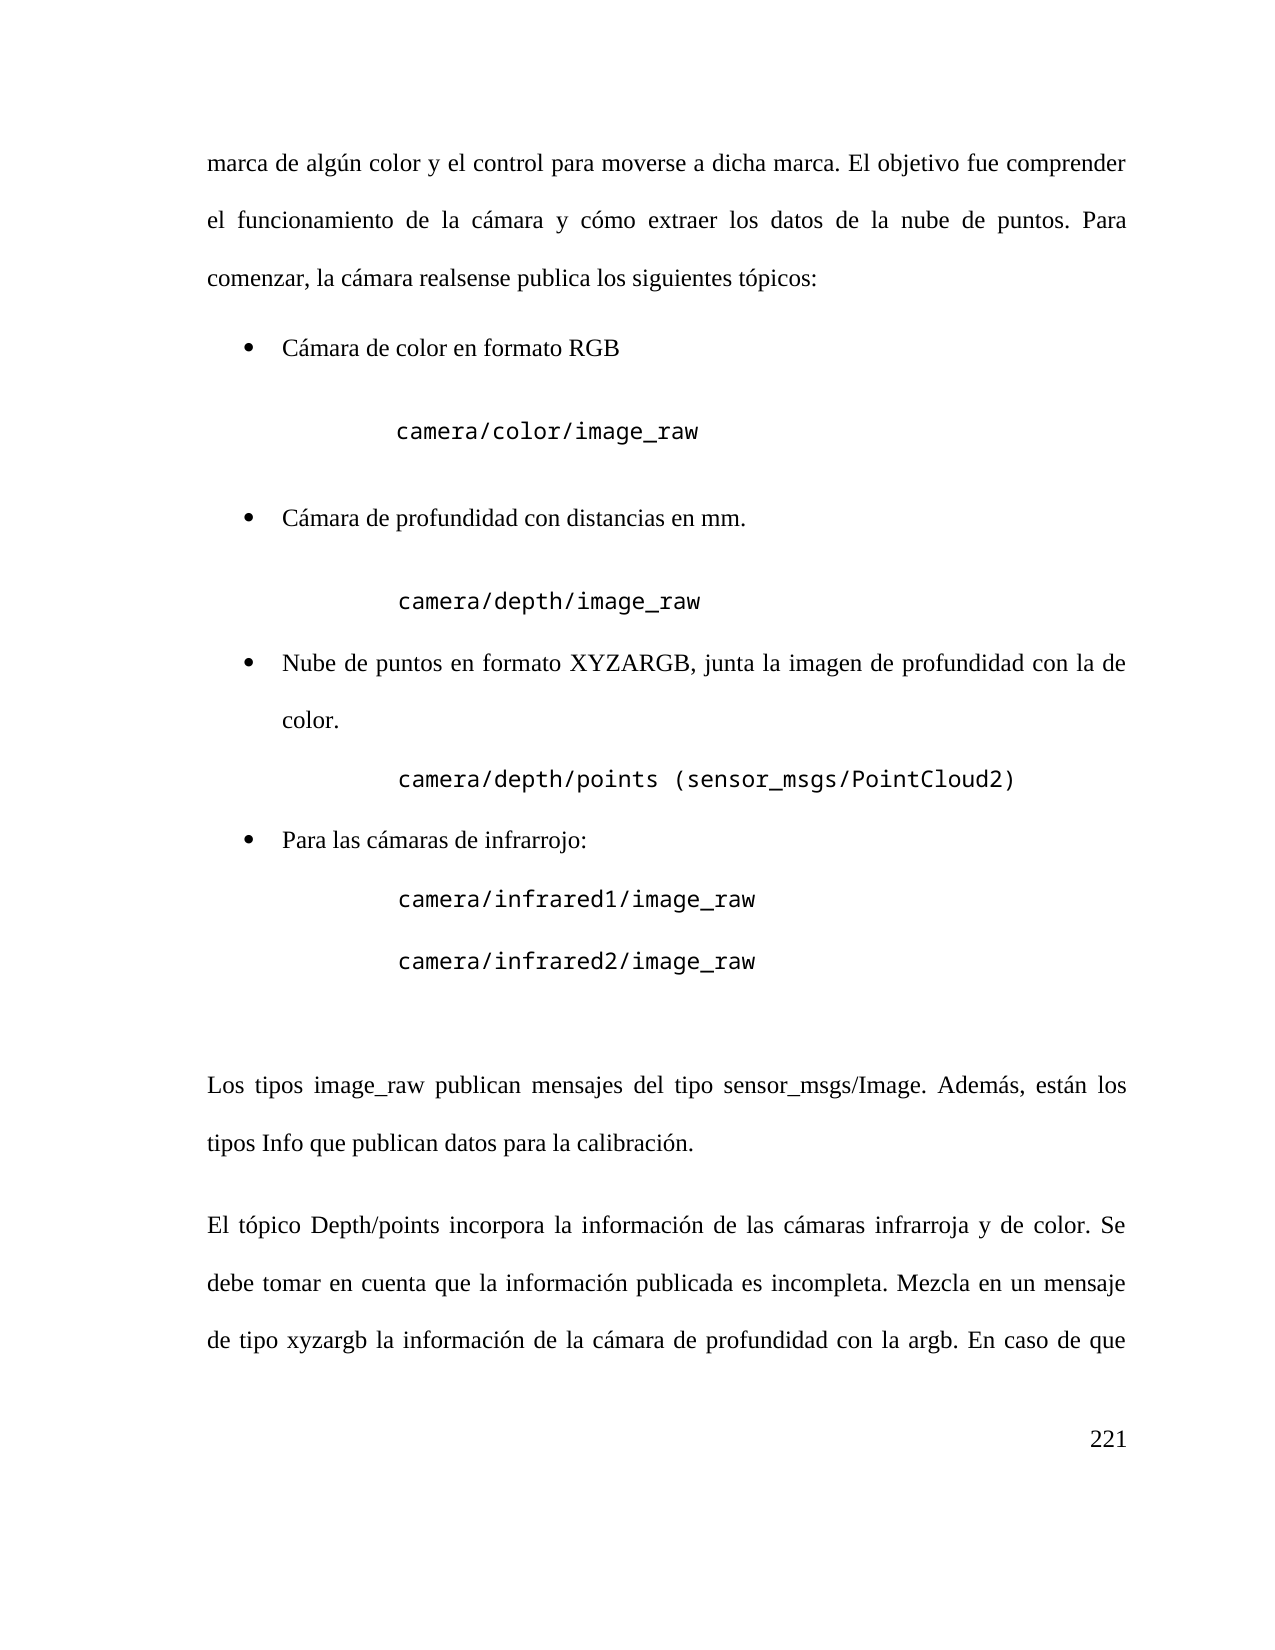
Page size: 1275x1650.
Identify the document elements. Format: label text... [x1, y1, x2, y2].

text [207, 1210, 1127, 1354]
text Los tipos image_raw publican mensajes del tipo sensor_msgs/Image. Además, están los tipos Info que publican datos para la calibración. [207, 1070, 1127, 1156]
list Nube de puntos en formato XYZARGB, junta la imagen de profundidad con la de color. [244, 648, 1127, 734]
text camera/infrared2/image_raw [207, 945, 1127, 976]
text camera/depth/points (sensor_msgs/PointCloud2) [207, 763, 1127, 794]
text camera/infrared1/image_raw [357, 883, 1127, 914]
list Cámara de profundidad con distancias en mm. [244, 503, 1127, 531]
list Para las cámaras de infrarrojo: [244, 825, 1127, 854]
text camera/color/image_raw [282, 415, 1127, 446]
text camera/depth/image_raw [207, 585, 1127, 616]
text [207, 148, 1127, 291]
list Cámara de color en formato RGB [244, 333, 1127, 361]
